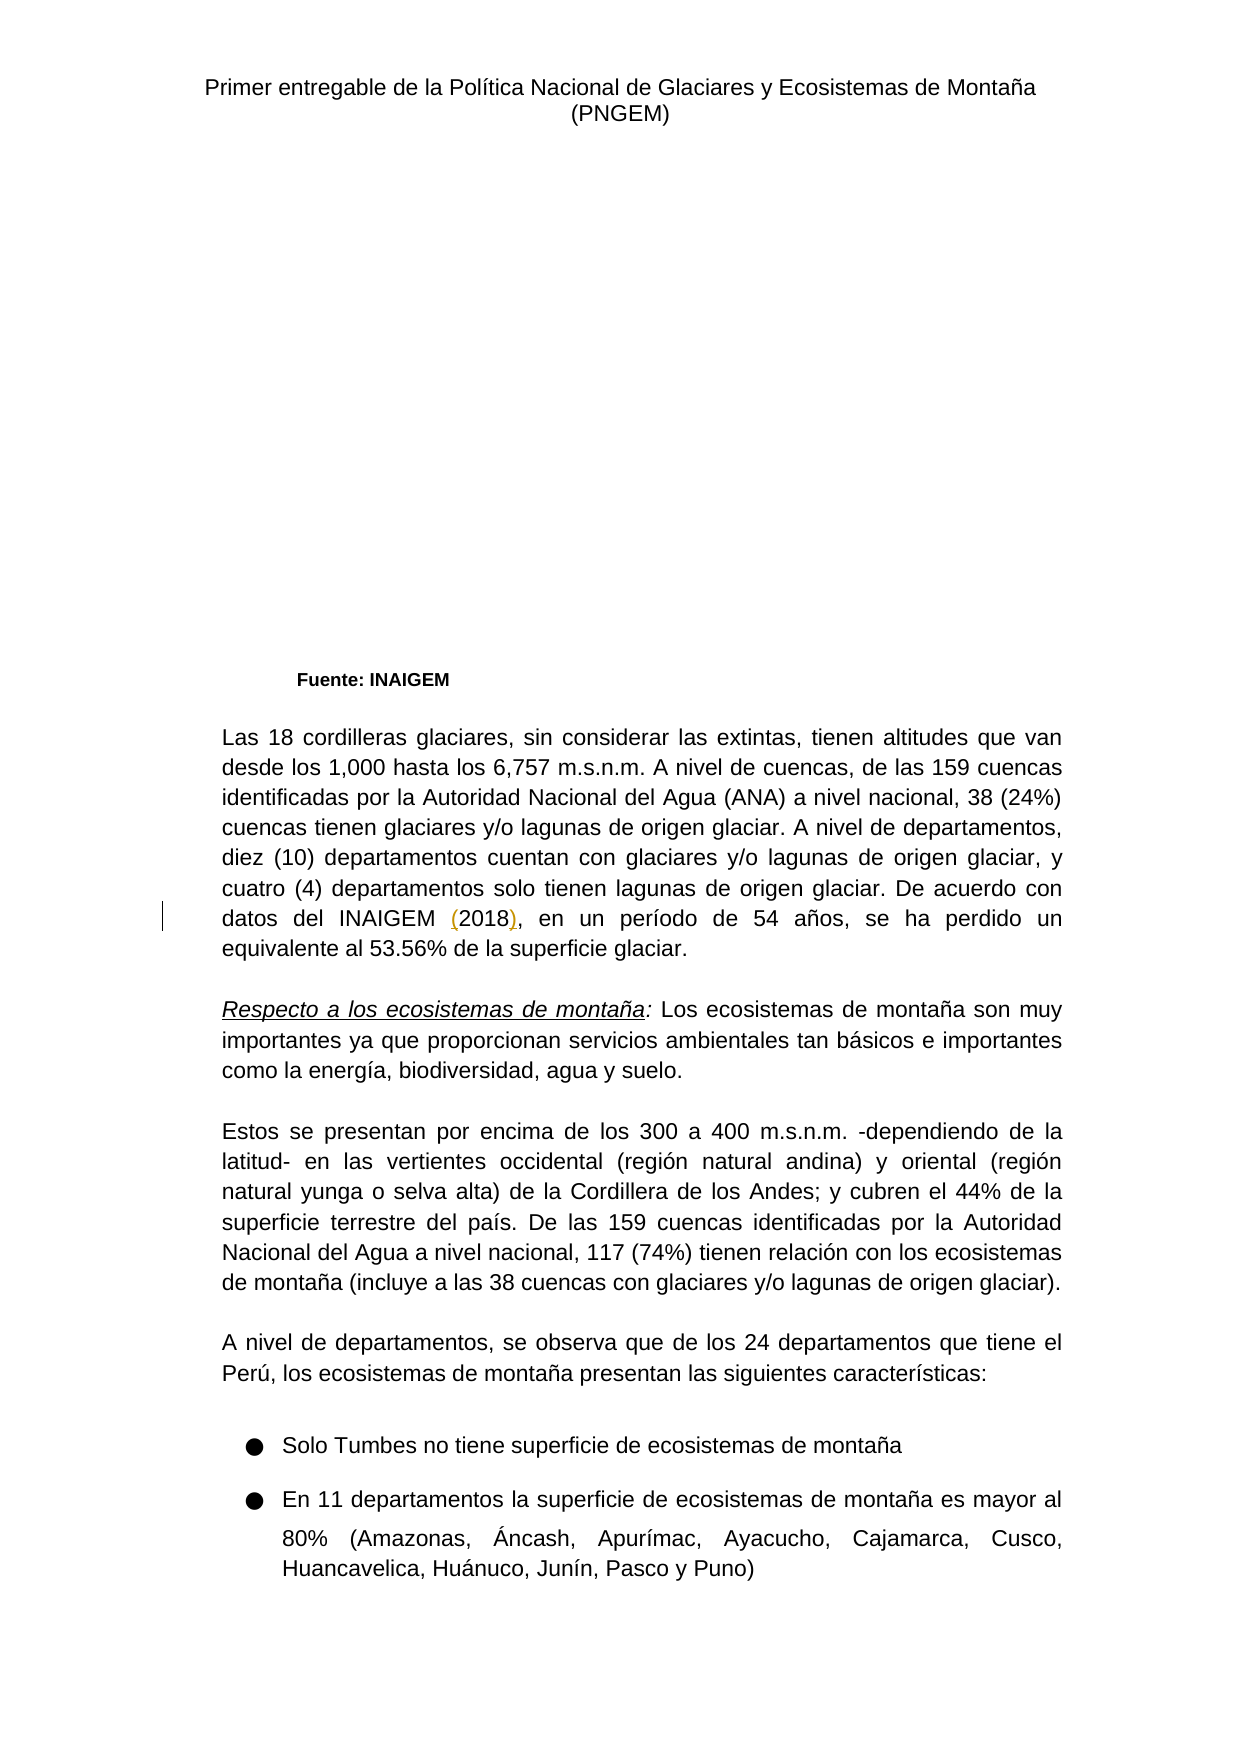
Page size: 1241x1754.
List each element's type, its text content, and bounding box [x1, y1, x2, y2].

text A nivel de departamentos, se observa que de los 24 departamentos que tiene el Perú, los ecosistemas de montaña presentan las siguientes características: [222, 1329, 1063, 1386]
text Respecto a los ecosistemas de montaña: Los ecosistemas de montaña son muy importantes ya que proporcionan servicios ambientales tan básicos e importantes como la energía, biodiversidad, agua y suelo. [222, 995, 1063, 1084]
text Estos se presentan por encima de los 300 a 400 m.s.n.m. -dependiendo de la latitud- en las vertientes occidental (región natural andina) y oriental (región natural yunga o selva alta) de la Cordillera de los Andes; y cubren el 44% de la superficie terrestre del país. De las 159 cuencas identificadas por la Autoridad Nacional del Agua a nivel nacional, 117 (74%) tienen relación con los ecosistemas de montaña (incluye a las 38 cuencas con glaciares y/o lagunas de origen glaciar). [222, 1118, 1063, 1295]
list Solo Tumbes no tiene superficie de ecosistemas de montaña [244, 1420, 1063, 1467]
text Fuente: INAIGEM [297, 668, 1063, 690]
list En 11 departamentos la superficie de ecosistemas de montaña es mayor al 80% (Amazonas, Áncash, Apurímac, Ayacucho, Cajamarca, Cusco, Huancavelica, Huánuco, Junín, Pasco y Puno) [244, 1474, 1063, 1581]
text Las 18 cordilleras glaciares, sin considerar las extintas, tienen altitudes que van desde los 1,000 hasta los 6,757 m.s.n.m. A nivel de cuencas, de las 159 cuencas identificadas por la Autoridad Nacional del Agua (ANA) a nivel nacional, 38 (24%) cuencas tienen glaciares y/o lagunas de origen glaciar. A nivel de departamentos, diez (10) departamentos cuentan con glaciares y/o lagunas de origen glaciar, y cuatro (4) departamentos solo tienen lagunas de origen glaciar. De acuerdo con datos del INAIGEM 2018, en un período de 54 años, se ha perdido un equivalente al 53.56% de la superficie glaciar. [222, 723, 1063, 961]
